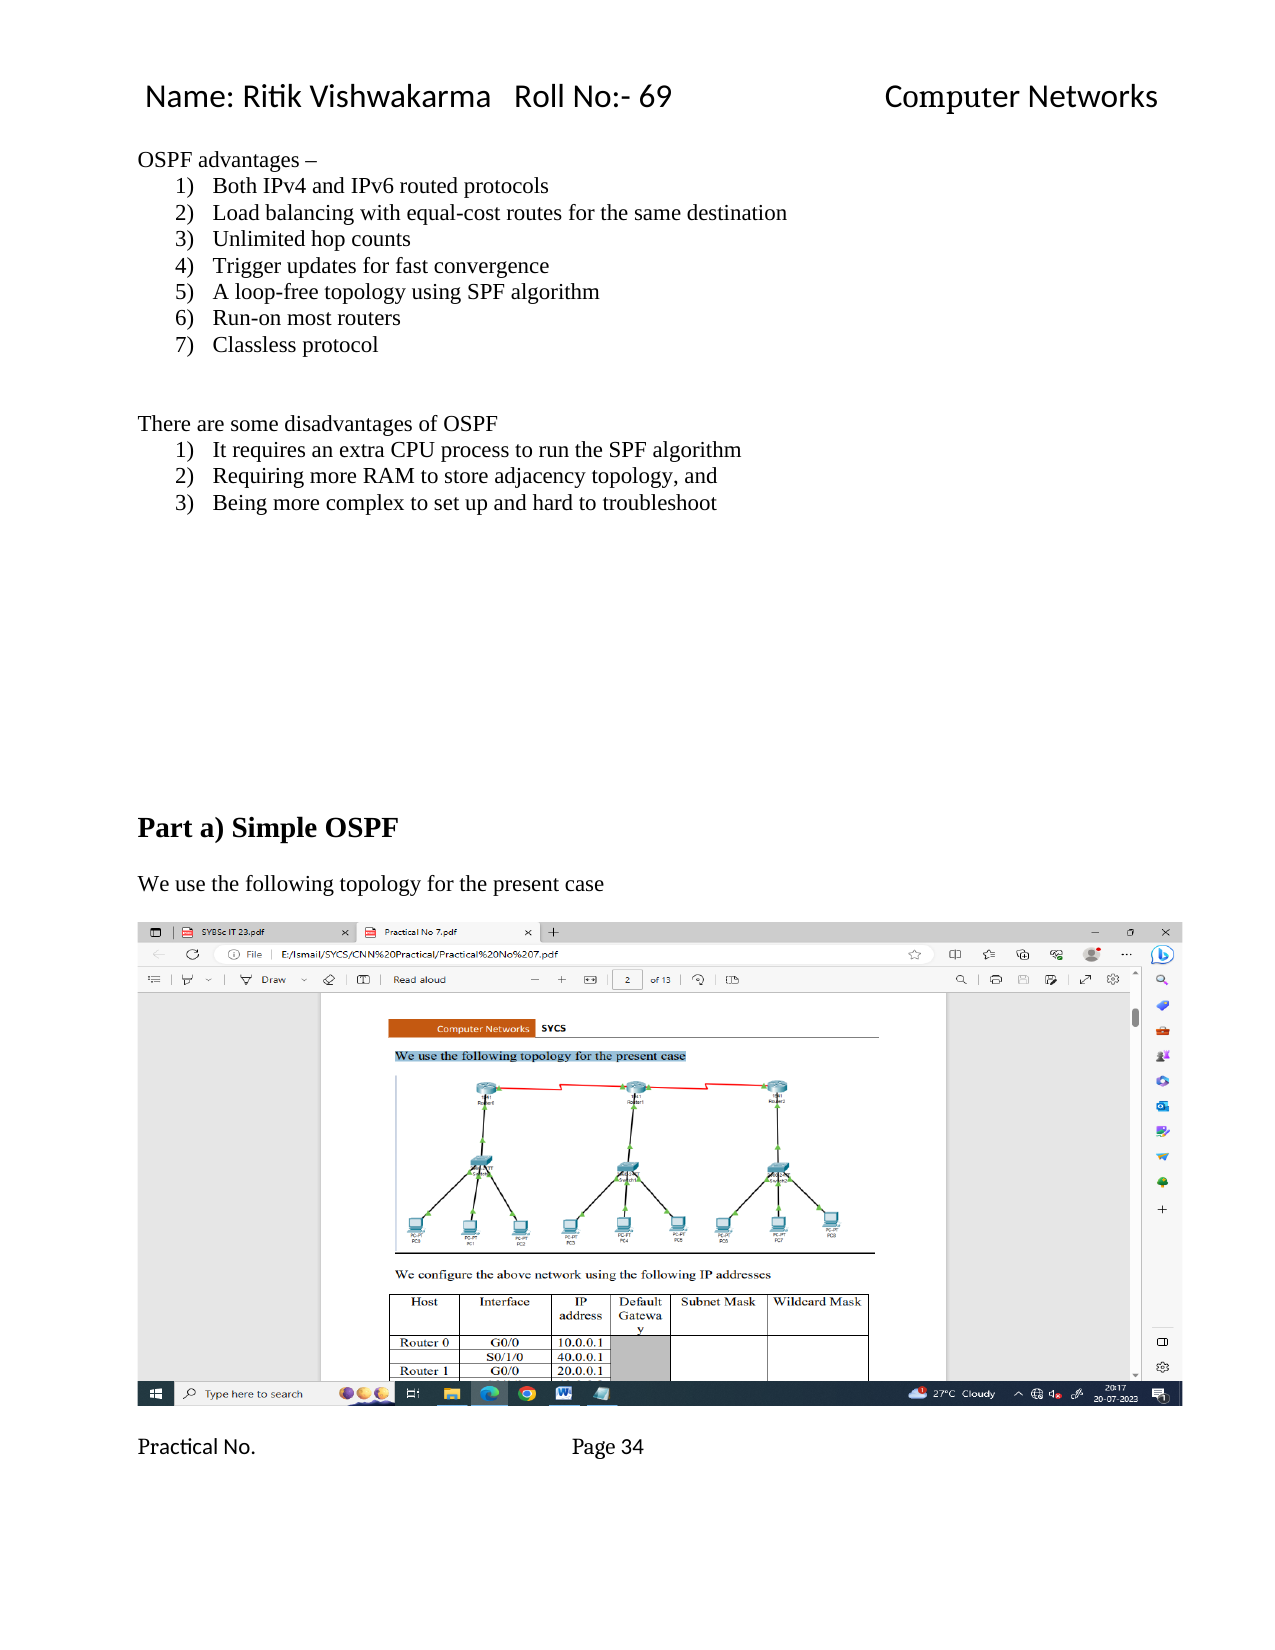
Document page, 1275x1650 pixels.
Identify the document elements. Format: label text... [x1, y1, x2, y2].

list A loop-free topology using SPF algorithm [175, 278, 1225, 304]
text OSPF advantages – [137, 146, 1225, 173]
list Both IPv4 and IPv6 routed protocols [175, 173, 1225, 199]
picture [137, 922, 1183, 1406]
list Unlimited hop counts [175, 225, 1225, 252]
list Requiring more RAM to store adjacency topology, and [175, 462, 1225, 489]
list Run-on most routers [175, 304, 1225, 331]
list It requires an extra CPU process to run the SPF algorithm [175, 436, 1225, 462]
list Classless protocol [175, 331, 1225, 357]
list Trigger updates for fast convergence [175, 252, 1225, 278]
list Being more complex to set up and hard to troubleshoot [175, 489, 1225, 515]
list Load balancing with equal-cost routes for the same destination [175, 199, 1225, 225]
text Part a) Simple OSPF [137, 810, 1225, 843]
text We use the following topology for the present case [137, 870, 1225, 896]
text There are some disadvantages of OSPF [137, 410, 1225, 436]
